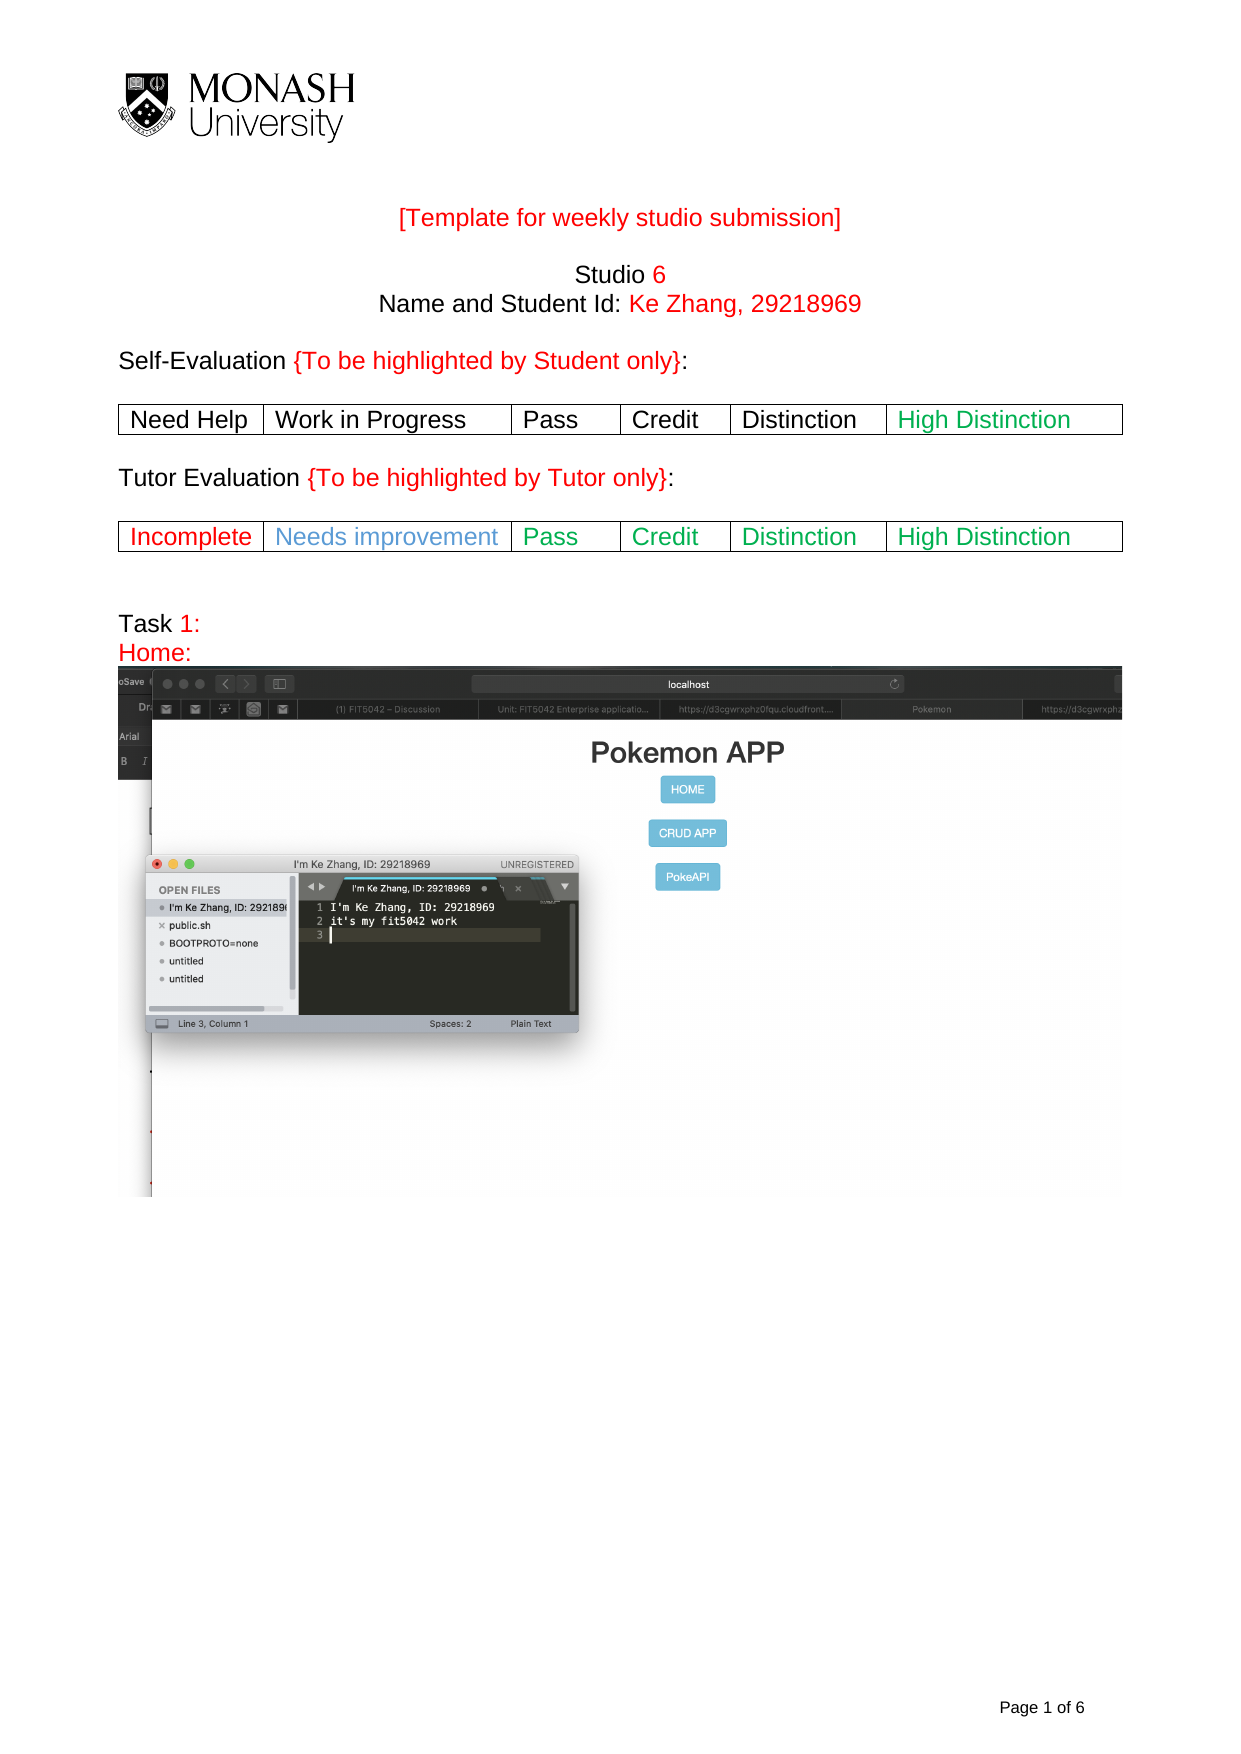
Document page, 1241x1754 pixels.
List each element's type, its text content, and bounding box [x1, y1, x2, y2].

table_header Credit [621, 522, 730, 551]
table_header Need Help [119, 405, 263, 434]
text Tutor Evaluation {To be highlighted by Tutor only}: [118, 463, 1122, 492]
text [Template for weekly studio submission] [118, 203, 1122, 231]
table_header Distinction [731, 405, 886, 434]
table_header High Distinction [887, 405, 1122, 434]
table_header Distinction [731, 522, 886, 551]
table_header Pass [512, 522, 620, 551]
table_header Needs improvement [264, 522, 511, 551]
picture [118, 73, 355, 143]
text Name and Student Id: Ke Zhang, 29218969 [118, 289, 1122, 318]
table_header Credit [621, 405, 730, 434]
text Home: [118, 638, 1122, 666]
text Self-Evaluation {To be highlighted by Student only}: [118, 346, 1122, 375]
table_header Work in Progress [264, 405, 511, 434]
text Studio 6 [118, 260, 1122, 289]
text Task 1: [118, 609, 1122, 638]
table_header Pass [512, 405, 620, 434]
table_header Incomplete [119, 522, 263, 551]
picture [118, 666, 1123, 1197]
table_header High Distinction [887, 522, 1122, 551]
